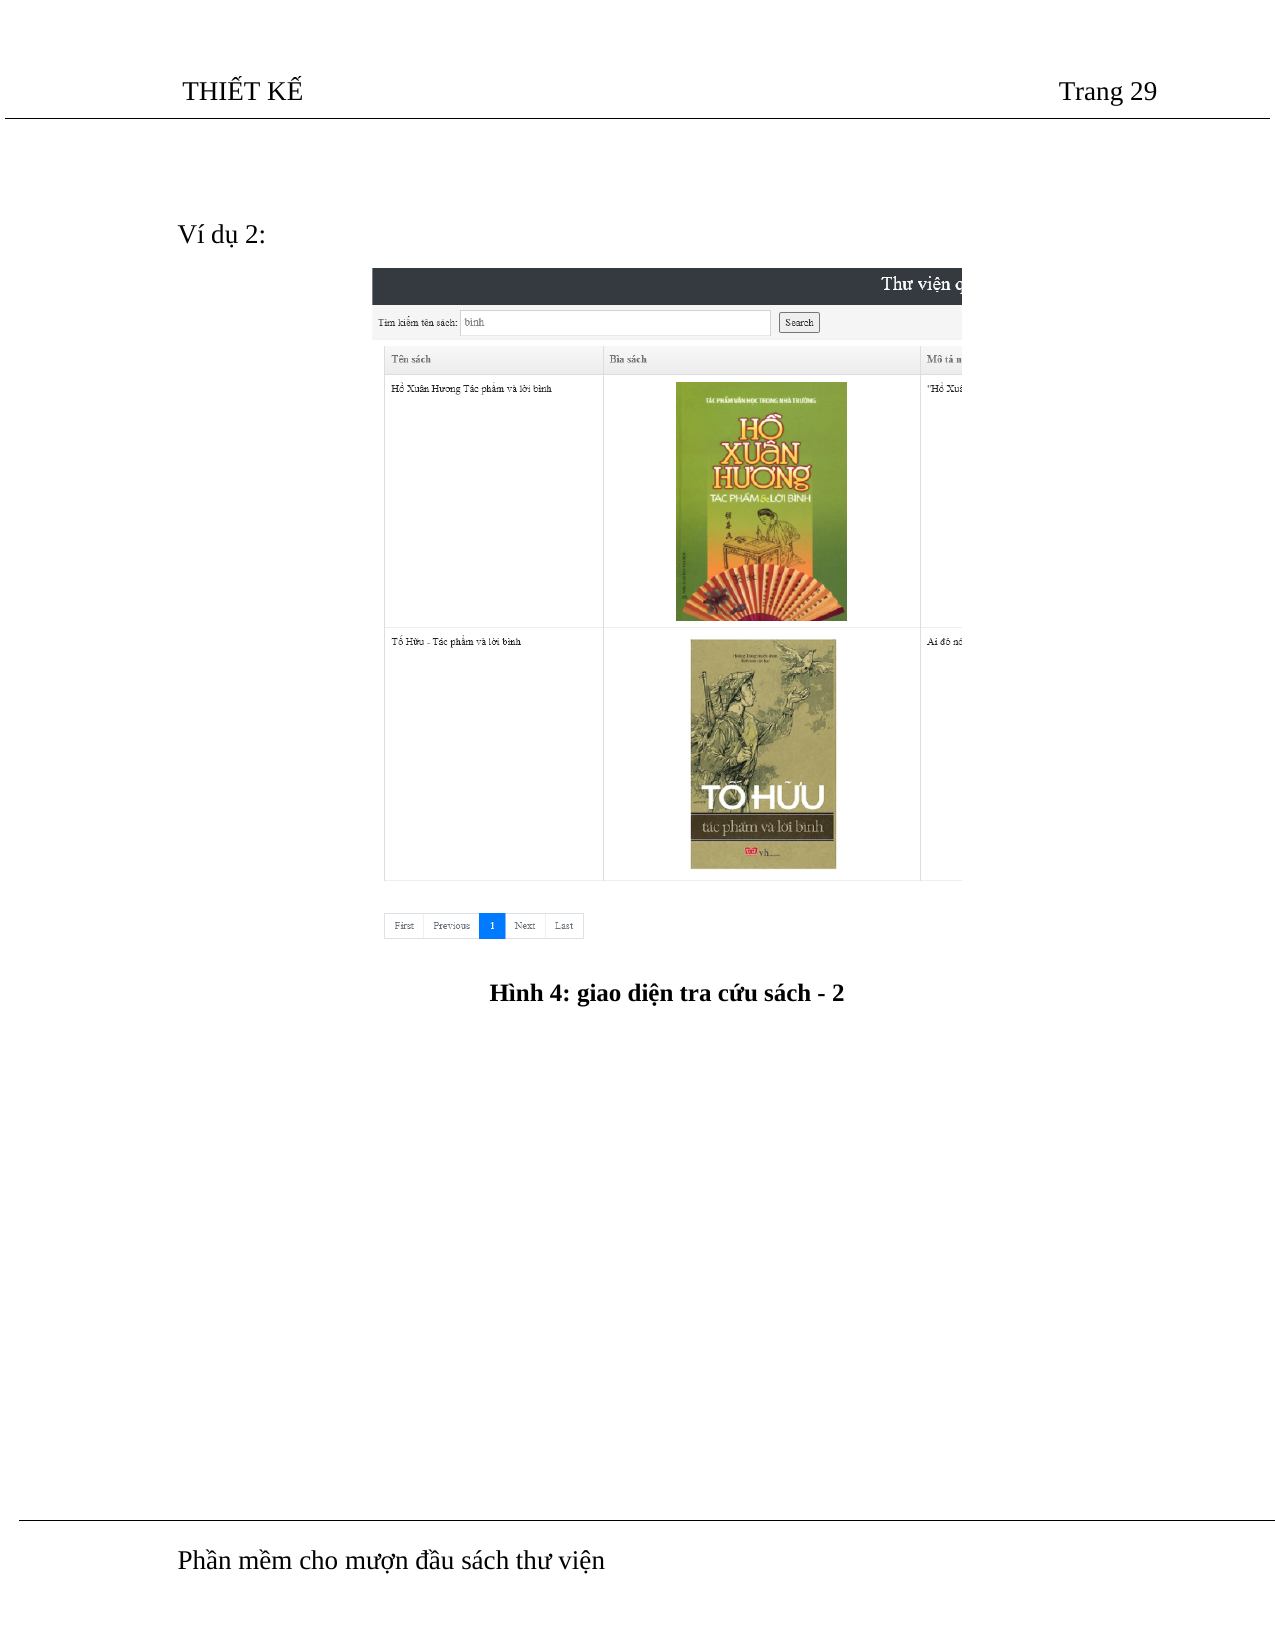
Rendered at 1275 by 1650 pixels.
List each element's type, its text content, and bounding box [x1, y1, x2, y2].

text Hình 4: giao diện tra cứu sách - 2 [177, 978, 1157, 1007]
picture [372, 268, 962, 959]
text Ví dụ 2: [177, 219, 1157, 250]
